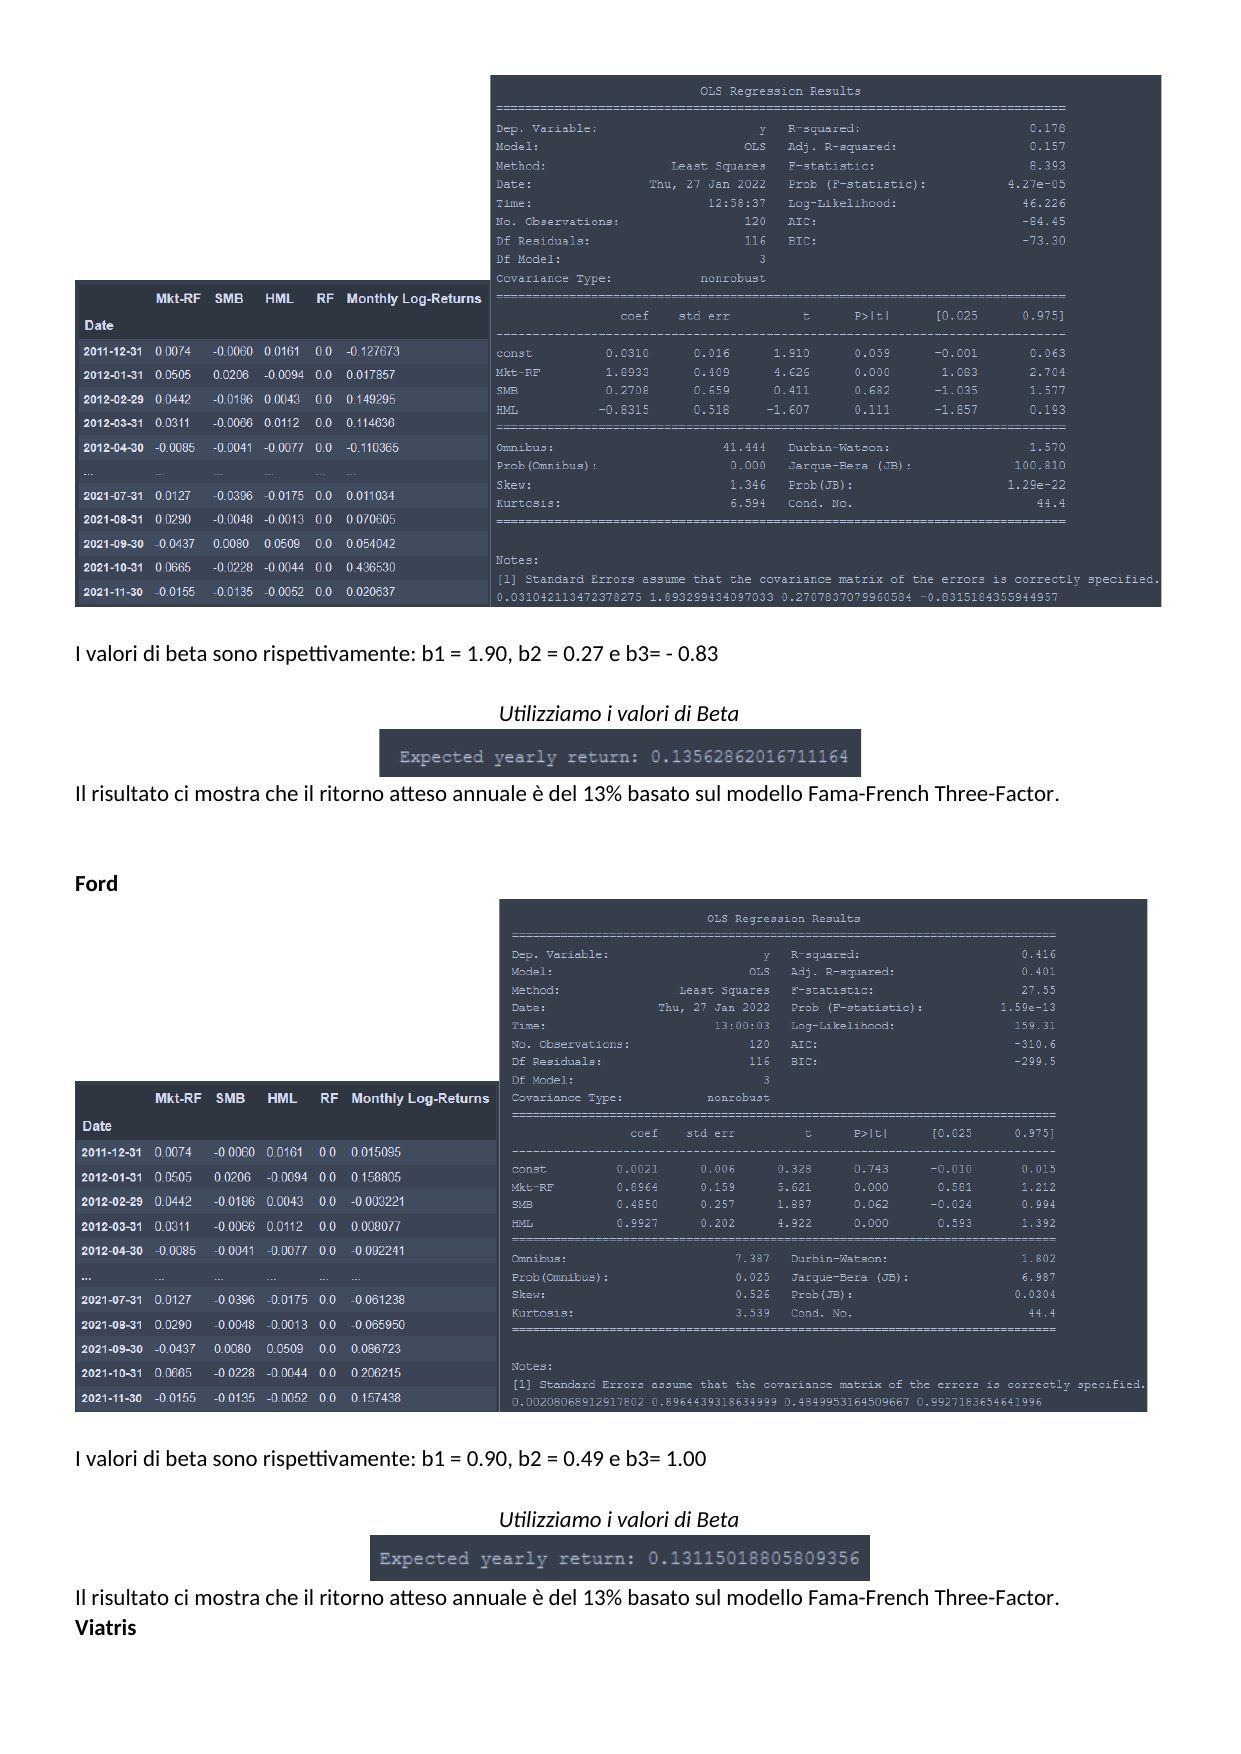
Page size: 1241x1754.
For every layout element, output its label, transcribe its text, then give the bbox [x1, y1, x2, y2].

list I valori di beta sono rispettivamente: b1 = 1.90, b2 = 0.27 e b3= - 0.83 [75, 639, 1165, 667]
list Utilizziamo i valori di Beta [75, 699, 1165, 728]
picture [379, 729, 862, 777]
list I valori di beta sono rispettivamente: b1 = 0.90, b2 = 0.49 e b3= 1.00 [75, 1444, 1165, 1472]
list Il risultato ci mostra che il ritorno atteso annuale è del 13% basato sul modello Fama-French Three-Factor. [75, 1583, 1165, 1611]
list Utilizziamo i valori di Beta [75, 1505, 1165, 1533]
list Ford [75, 869, 1165, 897]
picture [75, 899, 1148, 1412]
picture [370, 1535, 870, 1581]
picture [75, 75, 1162, 607]
list Il risultato ci mostra che il ritorno atteso annuale è del 13% basato sul modello Fama-French Three-Factor. [75, 779, 1165, 807]
list Viatris [75, 1613, 1165, 1641]
